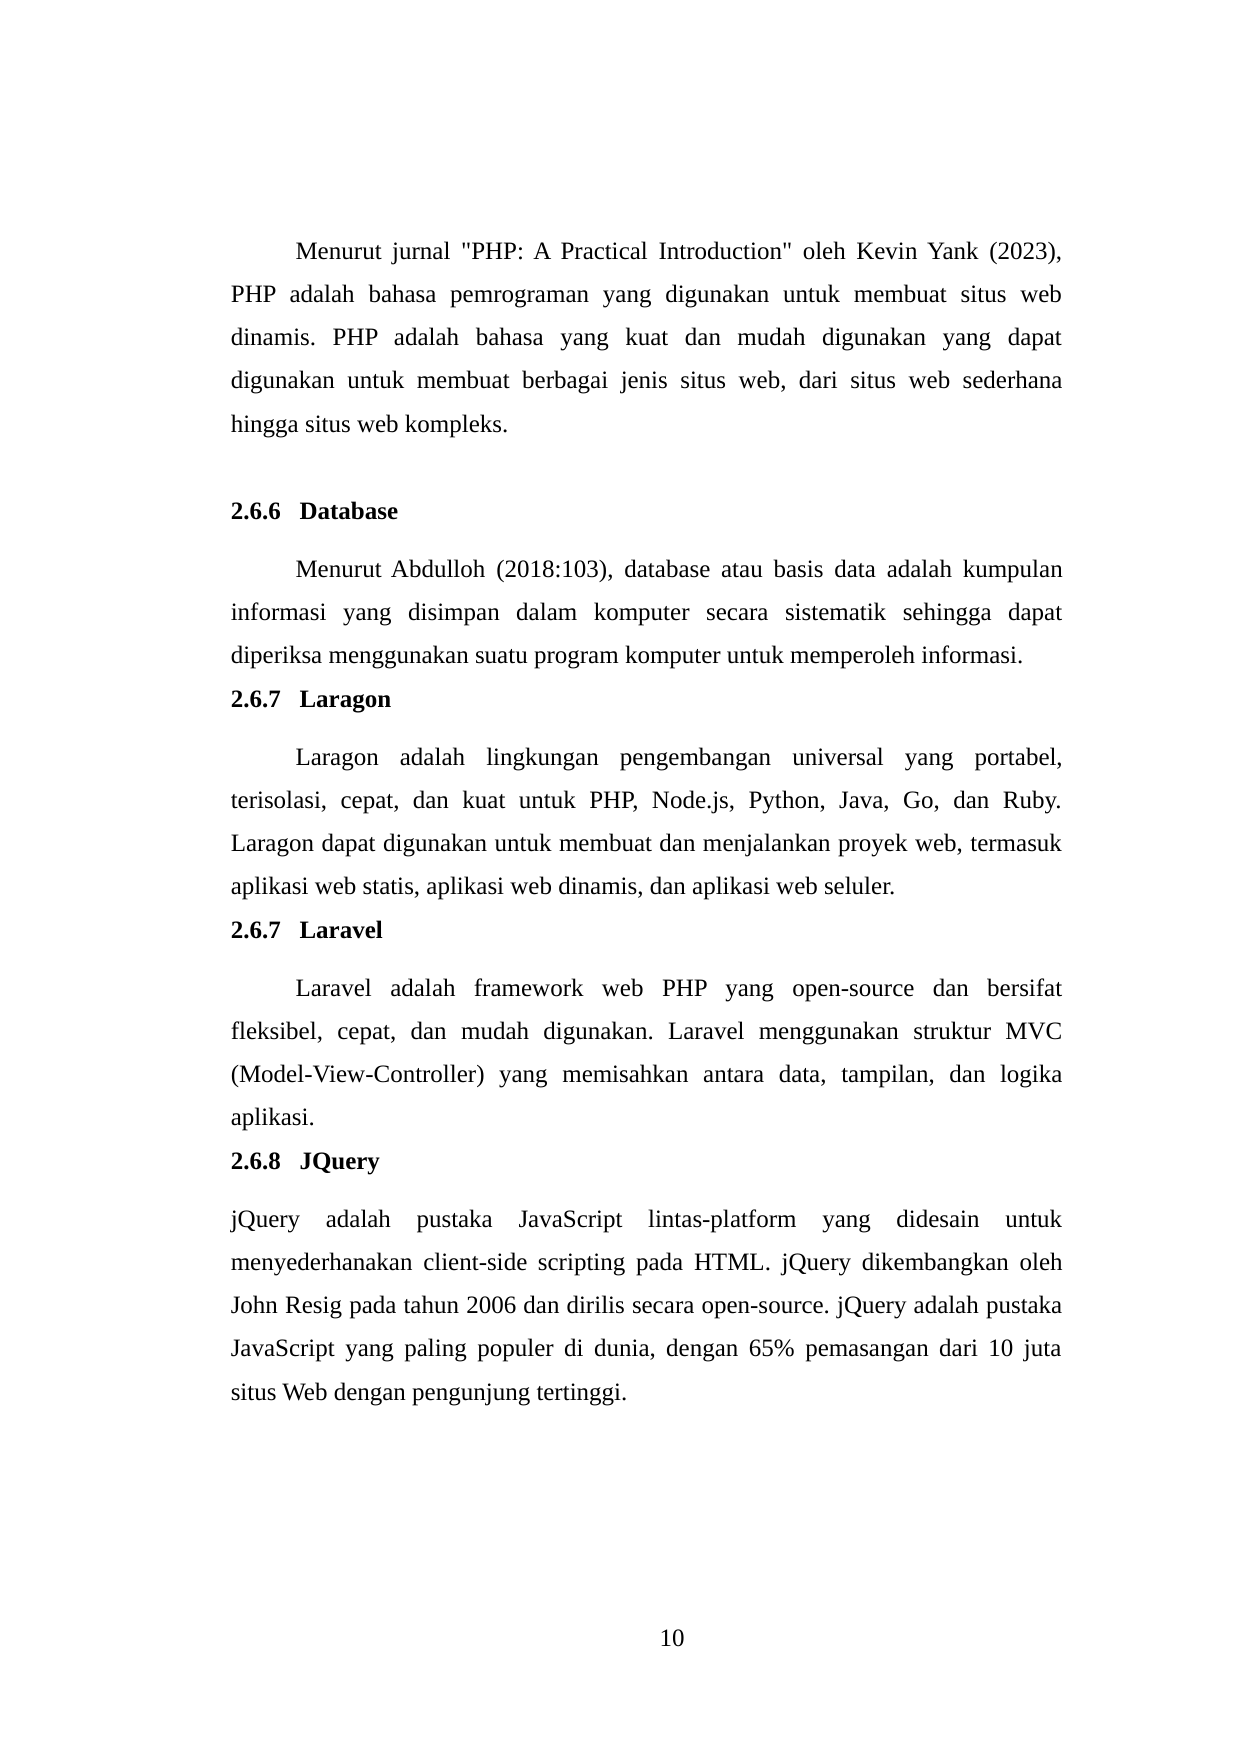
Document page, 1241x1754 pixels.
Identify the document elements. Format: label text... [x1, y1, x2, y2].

text Laragon adalah lingkungan pengembangan universal yang portabel, terisolasi, cepat, dan kuat untuk PHP, Node.js, Python, Java, Go, dan Ruby. Laragon dapat digunakan untuk membuat dan menjalankan proyek web, termasuk aplikasi web statis, aplikasi web dinamis, dan aplikasi web seluler. [231, 742, 1063, 900]
text 2.6.7 Laravel [231, 915, 1063, 944]
text Menurut jurnal "PHP: A Practical Introduction" oleh Kevin Yank (2023), PHP adalah bahasa pemrograman yang digunakan untuk membuat situs web dinamis. PHP adalah bahasa yang kuat dan mudah digunakan yang dapat digunakan untuk membuat berbagai jenis situs web, dari situs web sederhana hingga situs web kompleks. [231, 236, 1063, 437]
text 2.6.6 Database [231, 496, 1063, 525]
text 2.6.8 JQuery [231, 1146, 1063, 1175]
text Laravel adalah framework web PHP yang open-source dan bersifat fleksibel, cepat, dan mudah digunakan. Laravel menggunakan struktur MVC (Model-View-Controller) yang memisahkan antara data, tampilan, dan logika aplikasi. [231, 973, 1063, 1131]
text Menurut Abdulloh (2018:103), database atau basis data adalah kumpulan informasi yang disimpan dalam komputer secara sistematik sehingga dapat diperiksa menggunakan suatu program komputer untuk memperoleh informasi. [231, 554, 1063, 669]
text 2.6.7 Laragon [231, 684, 1063, 713]
text jQuery adalah pustaka JavaScript lintas-platform yang didesain untuk menyederhanakan client-side scripting pada HTML. jQuery dikembangkan oleh John Resig pada tahun 2006 dan dirilis secara open-source. jQuery adalah pustaka JavaScript yang paling populer di dunia, dengan 65% pemasangan dari 10 juta situs Web dengan pengunjung tertinggi. [231, 1204, 1063, 1405]
